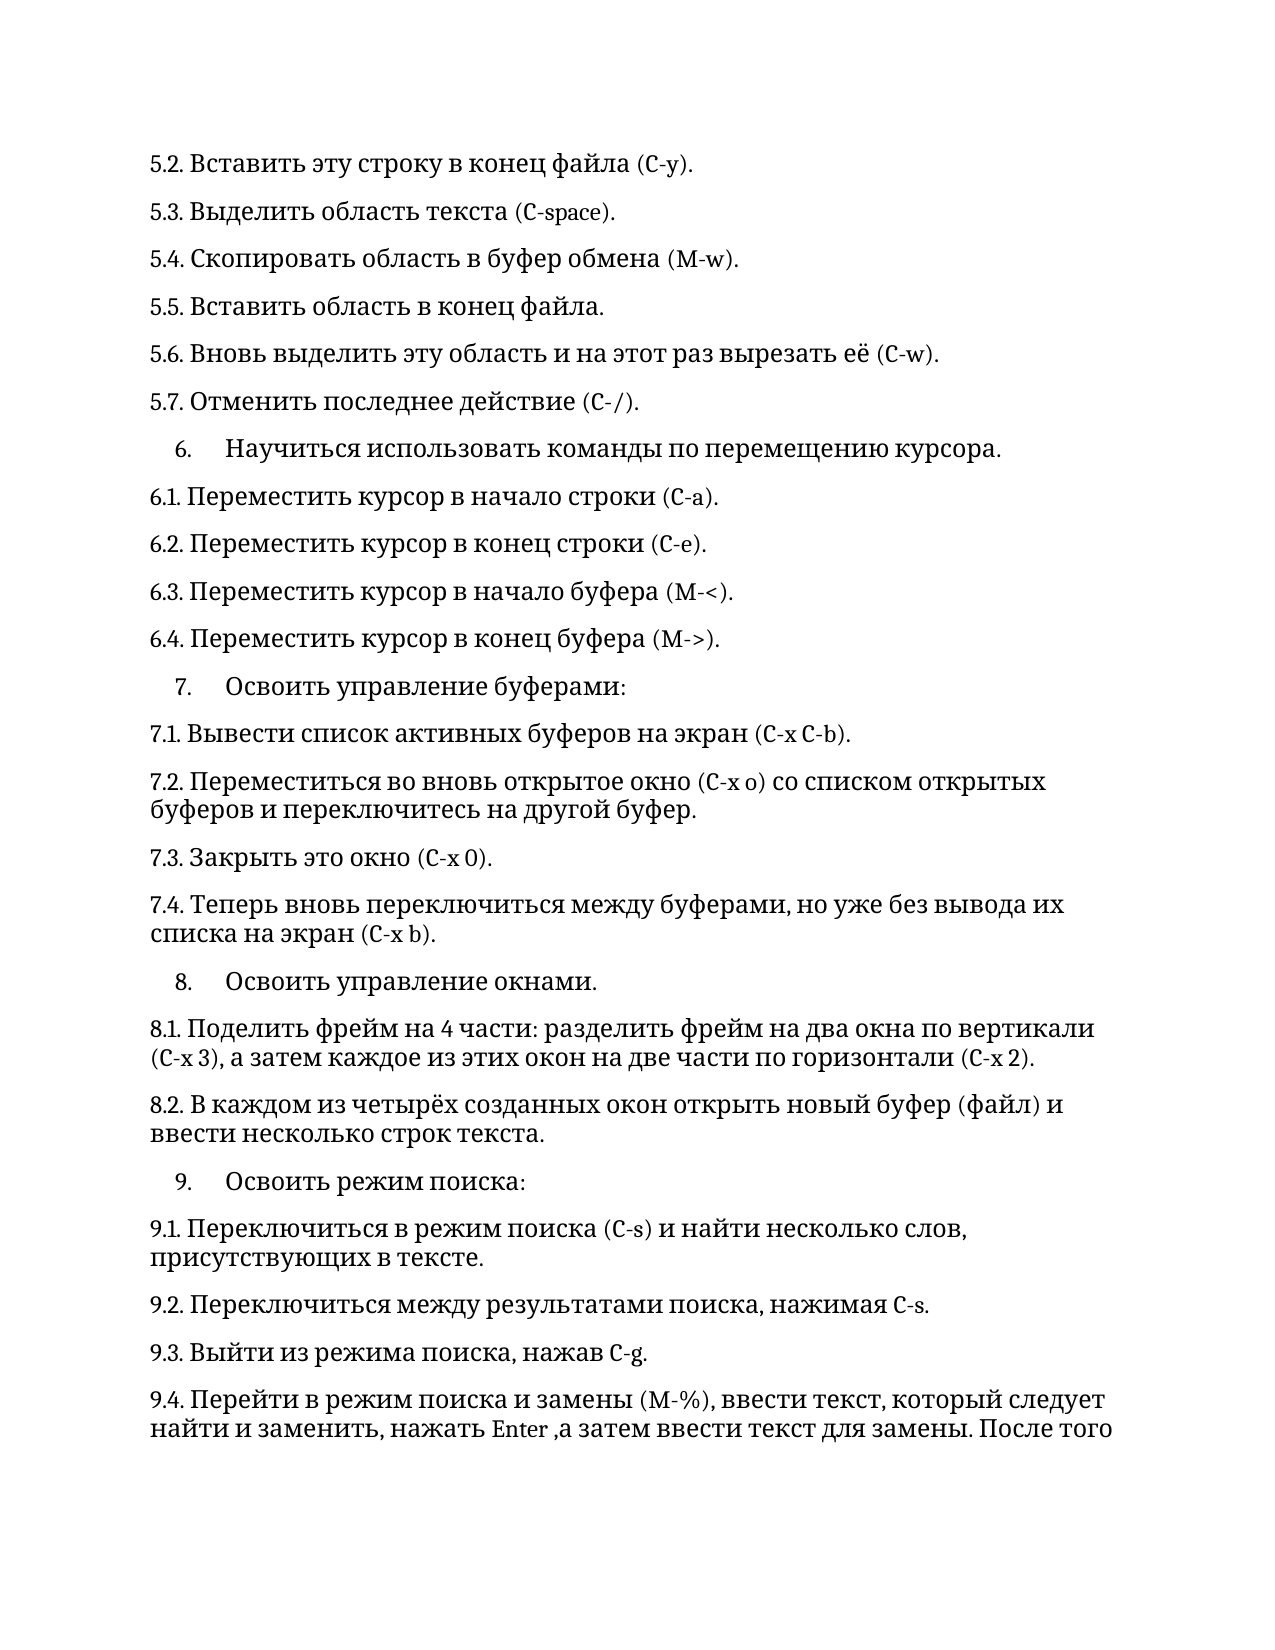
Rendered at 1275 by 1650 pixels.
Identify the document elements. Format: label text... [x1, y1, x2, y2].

text 5.3. Выделить область текста (C-space). [150, 197, 1125, 226]
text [150, 1386, 1125, 1444]
list Научиться использовать команды по перемещению курсора. [175, 435, 1125, 464]
text 6.2. Переместить курсор в конец строки (C-e). [150, 530, 1125, 559]
list Освоить управление буферами: [175, 672, 1125, 701]
list Освоить режим поиска: [175, 1167, 1125, 1196]
text 7.1. Вывести список активных буферов на экран (C-x C-b). [150, 720, 1125, 749]
text 5.5. Вставить область в конец файла. [150, 292, 1125, 321]
text 8.2. В каждом из четырёх созданных окон открыть новый буфер (файл) и ввести несколько строк текста. [150, 1091, 1125, 1149]
text 6.1. Переместить курсор в начало строки (C-a). [150, 482, 1125, 511]
text 6.4. Переместить курсор в конец буфера (M->). [150, 625, 1125, 654]
text 5.6. Вновь выделить эту область и на этот раз вырезать её (C-w). [150, 340, 1125, 369]
text 7.4. Теперь вновь переключиться между буферами, но уже без вывода их списка на экран (C-x b). [150, 891, 1125, 949]
text 7.3. Закрыть это окно (C-x 0). [150, 844, 1125, 872]
text 9.3. Выйти из режима поиска, нажав C-g. [150, 1339, 1125, 1367]
text 6.3. Переместить курсор в начало буфера (M-<). [150, 577, 1125, 606]
text 5.4. Скопировать область в буфер обмена (M-w). [150, 245, 1125, 274]
text 8.1. Поделить фрейм на 4 части: разделить фрейм на два окна по вертикали (C-x 3), а затем каждое из этих окон на две части по горизонтали (C-x 2). [150, 1015, 1125, 1072]
text 5.2. Вставить эту строку в конец файла (C-y). [150, 150, 1125, 179]
text 9.1. Переключиться в режим поиска (C-s) и найти несколько слов, присутствующих в тексте. [150, 1215, 1125, 1272]
list Освоить управление окнами. [175, 967, 1125, 996]
text 7.2. Переместиться во вновь открытое окно (C-x o) со списком открытых буферов и переключитесь на другой буфер. [150, 767, 1125, 825]
text 9.2. Переключиться между результатами поиска, нажимая C-s. [150, 1291, 1125, 1320]
text 5.7. Отменить последнее действие (C-/). [150, 387, 1125, 416]
